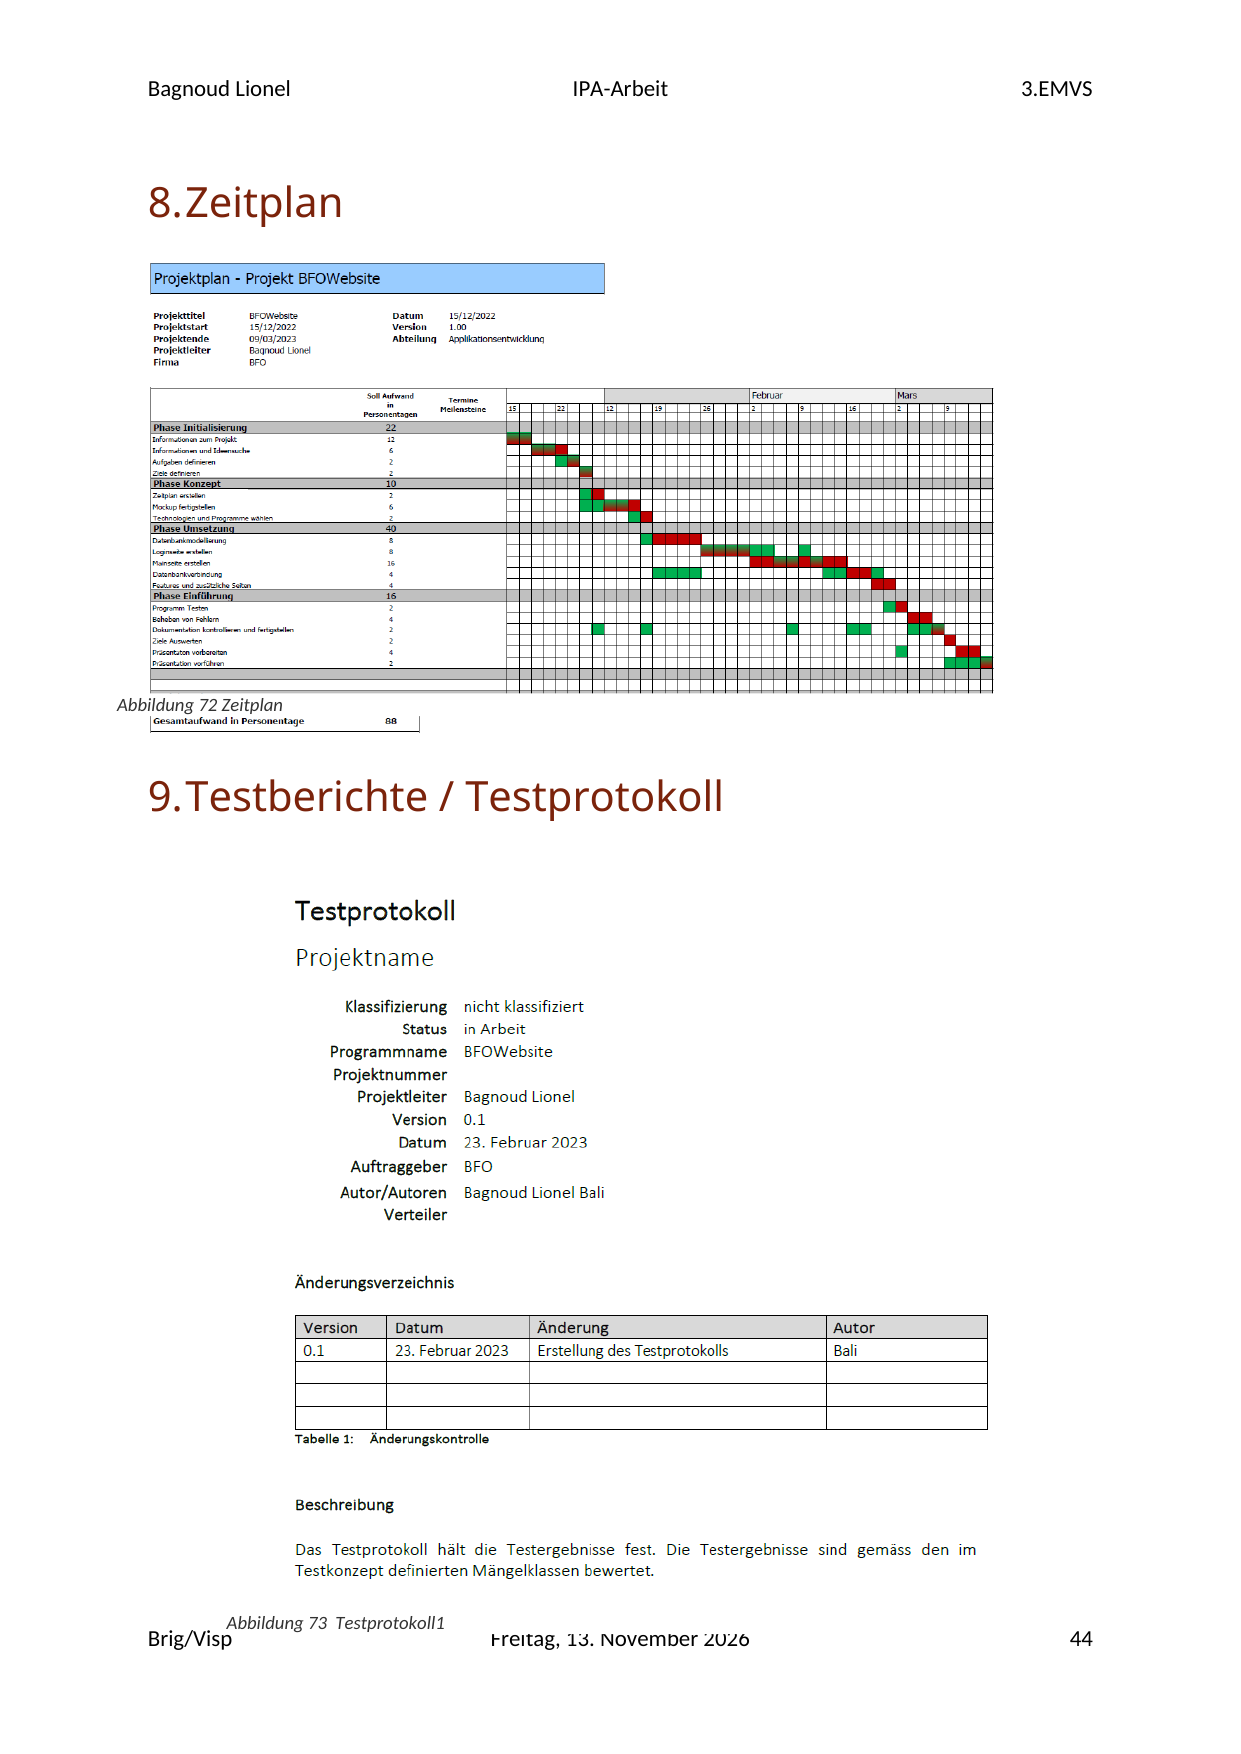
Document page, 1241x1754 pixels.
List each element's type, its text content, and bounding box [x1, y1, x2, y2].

picture [113, 233, 1059, 738]
picture [227, 853, 1014, 1618]
subtitle Zeitplan [148, 173, 1093, 229]
